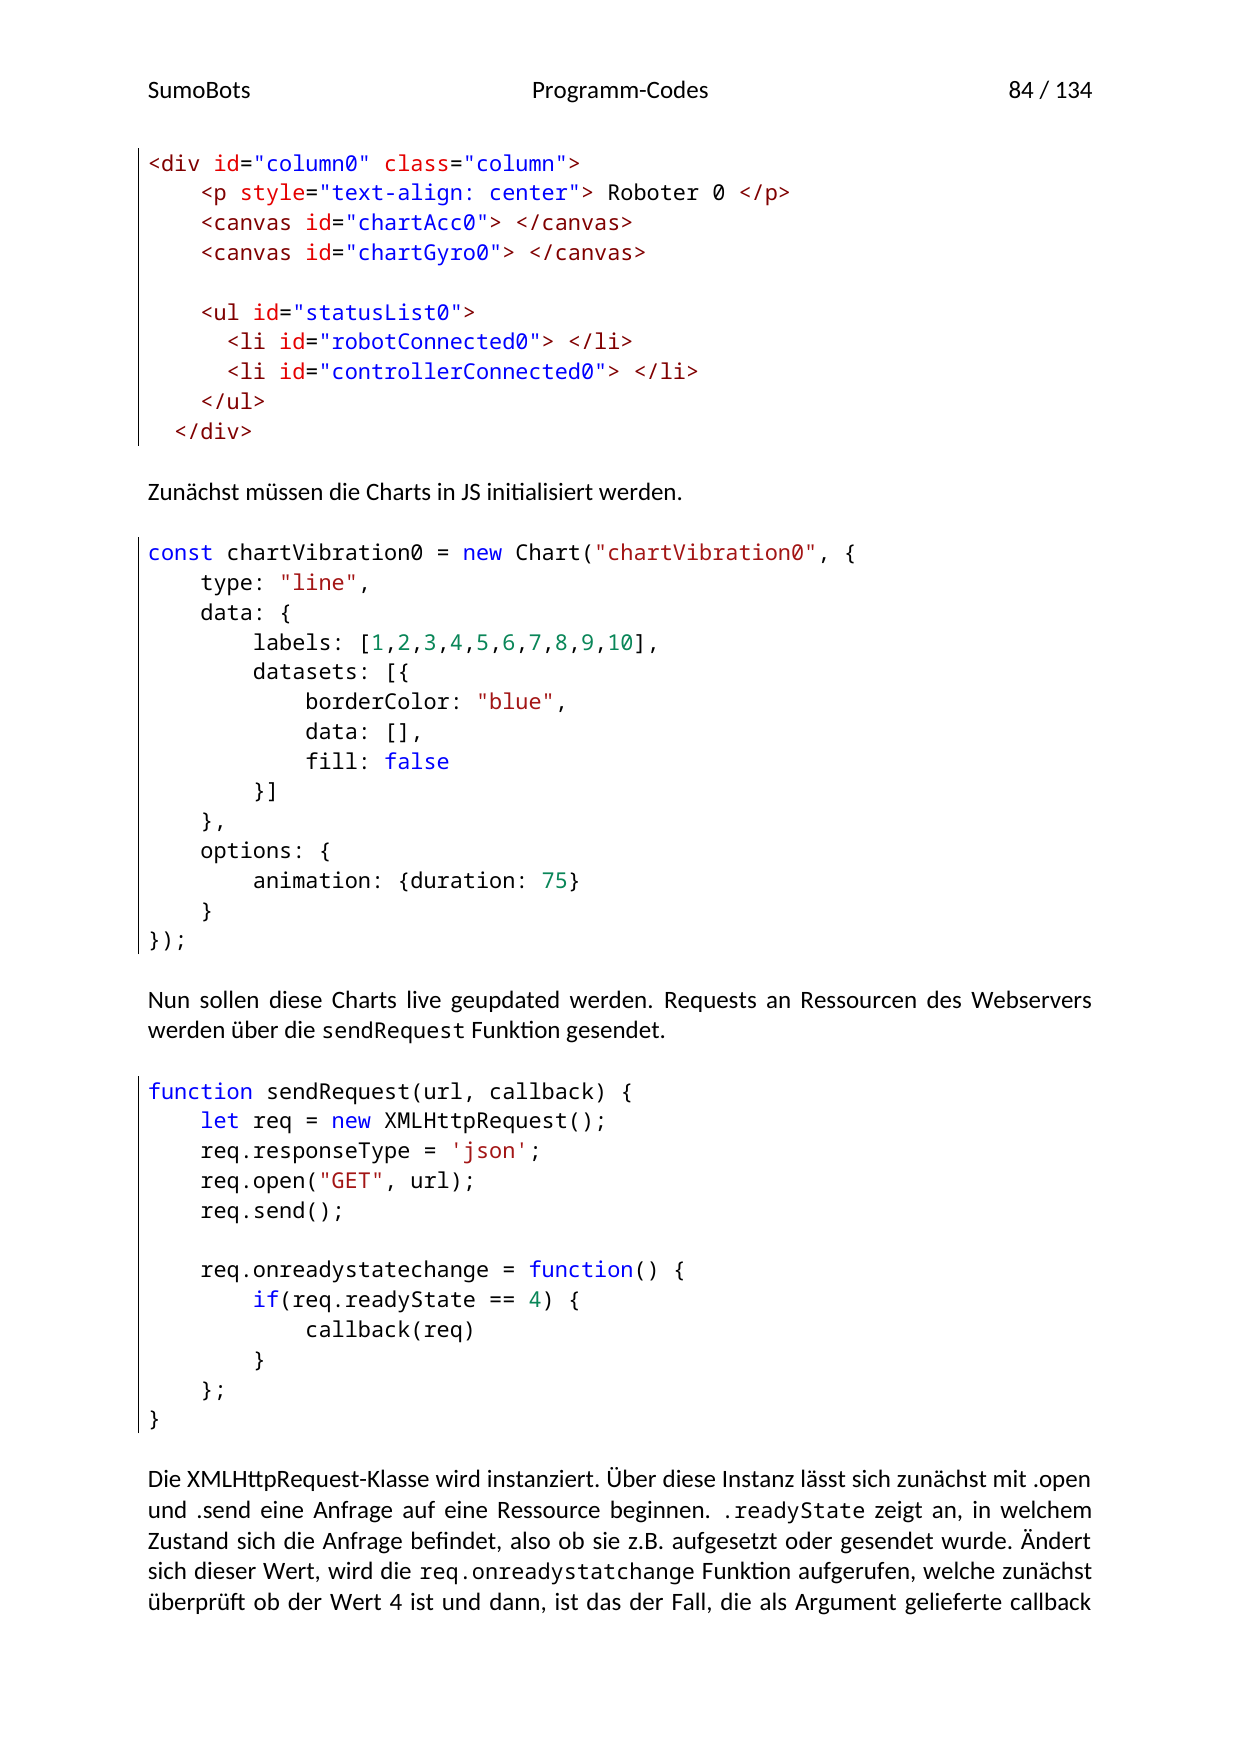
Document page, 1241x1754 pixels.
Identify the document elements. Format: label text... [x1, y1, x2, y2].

text fill: false [148, 746, 1093, 775]
text req.open("GET", url); [148, 1165, 1093, 1195]
text } [148, 1344, 1093, 1373]
text <canvas id="chartGyro0"> </canvas> [148, 237, 1093, 267]
text if(req.readyState == 4) { [148, 1284, 1093, 1314]
text } [148, 894, 1093, 924]
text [148, 1464, 1093, 1616]
text </ul> [148, 386, 1093, 416]
text req.onreadystatechange = function() { [148, 1254, 1093, 1284]
text <li id="controllerConnected0"> </li> [148, 356, 1093, 386]
text datasets: [{ [148, 656, 1093, 686]
text data: [], [148, 716, 1093, 746]
text }] [148, 775, 1093, 805]
text callback(req) [148, 1314, 1093, 1344]
text }, [148, 805, 1093, 835]
text animation: {duration: 75} [148, 865, 1093, 894]
text Nun sollen diese Charts live geupdated werden. Requests an Ressourcen des Webservers werden über die sendRequest Funktion gesendet. [148, 984, 1093, 1045]
text labels: [1,2,3,4,5,6,7,8,9,10], [148, 626, 1093, 656]
text <canvas id="chartAcc0"> </canvas> [148, 207, 1093, 237]
text }); [148, 924, 1093, 954]
text let req = new XMLHttpRequest(); [148, 1105, 1093, 1135]
text </div> [148, 416, 1093, 446]
text data: { [148, 597, 1093, 626]
text <p style="text-align: center"> Roboter 0 </p> [148, 177, 1093, 207]
text <div id="column0" class="column"> [148, 148, 1093, 177]
text options: { [148, 835, 1093, 865]
text }; [148, 1373, 1093, 1403]
text Zunächst müssen die Charts in JS initialisiert werden. [148, 476, 1093, 507]
text req.responseType = 'json'; [148, 1135, 1093, 1165]
text req.send(); [148, 1195, 1093, 1224]
text } [148, 1403, 1093, 1433]
text <ul id="statusList0"> [148, 297, 1093, 326]
text <li id="robotConnected0"> </li> [148, 326, 1093, 356]
text type: "line", [148, 567, 1093, 597]
text borderColor: "blue", [148, 686, 1093, 716]
text const chartVibration0 = new Chart("chartVibration0", { [148, 537, 1093, 567]
text function sendRequest(url, callback) { [148, 1076, 1093, 1105]
